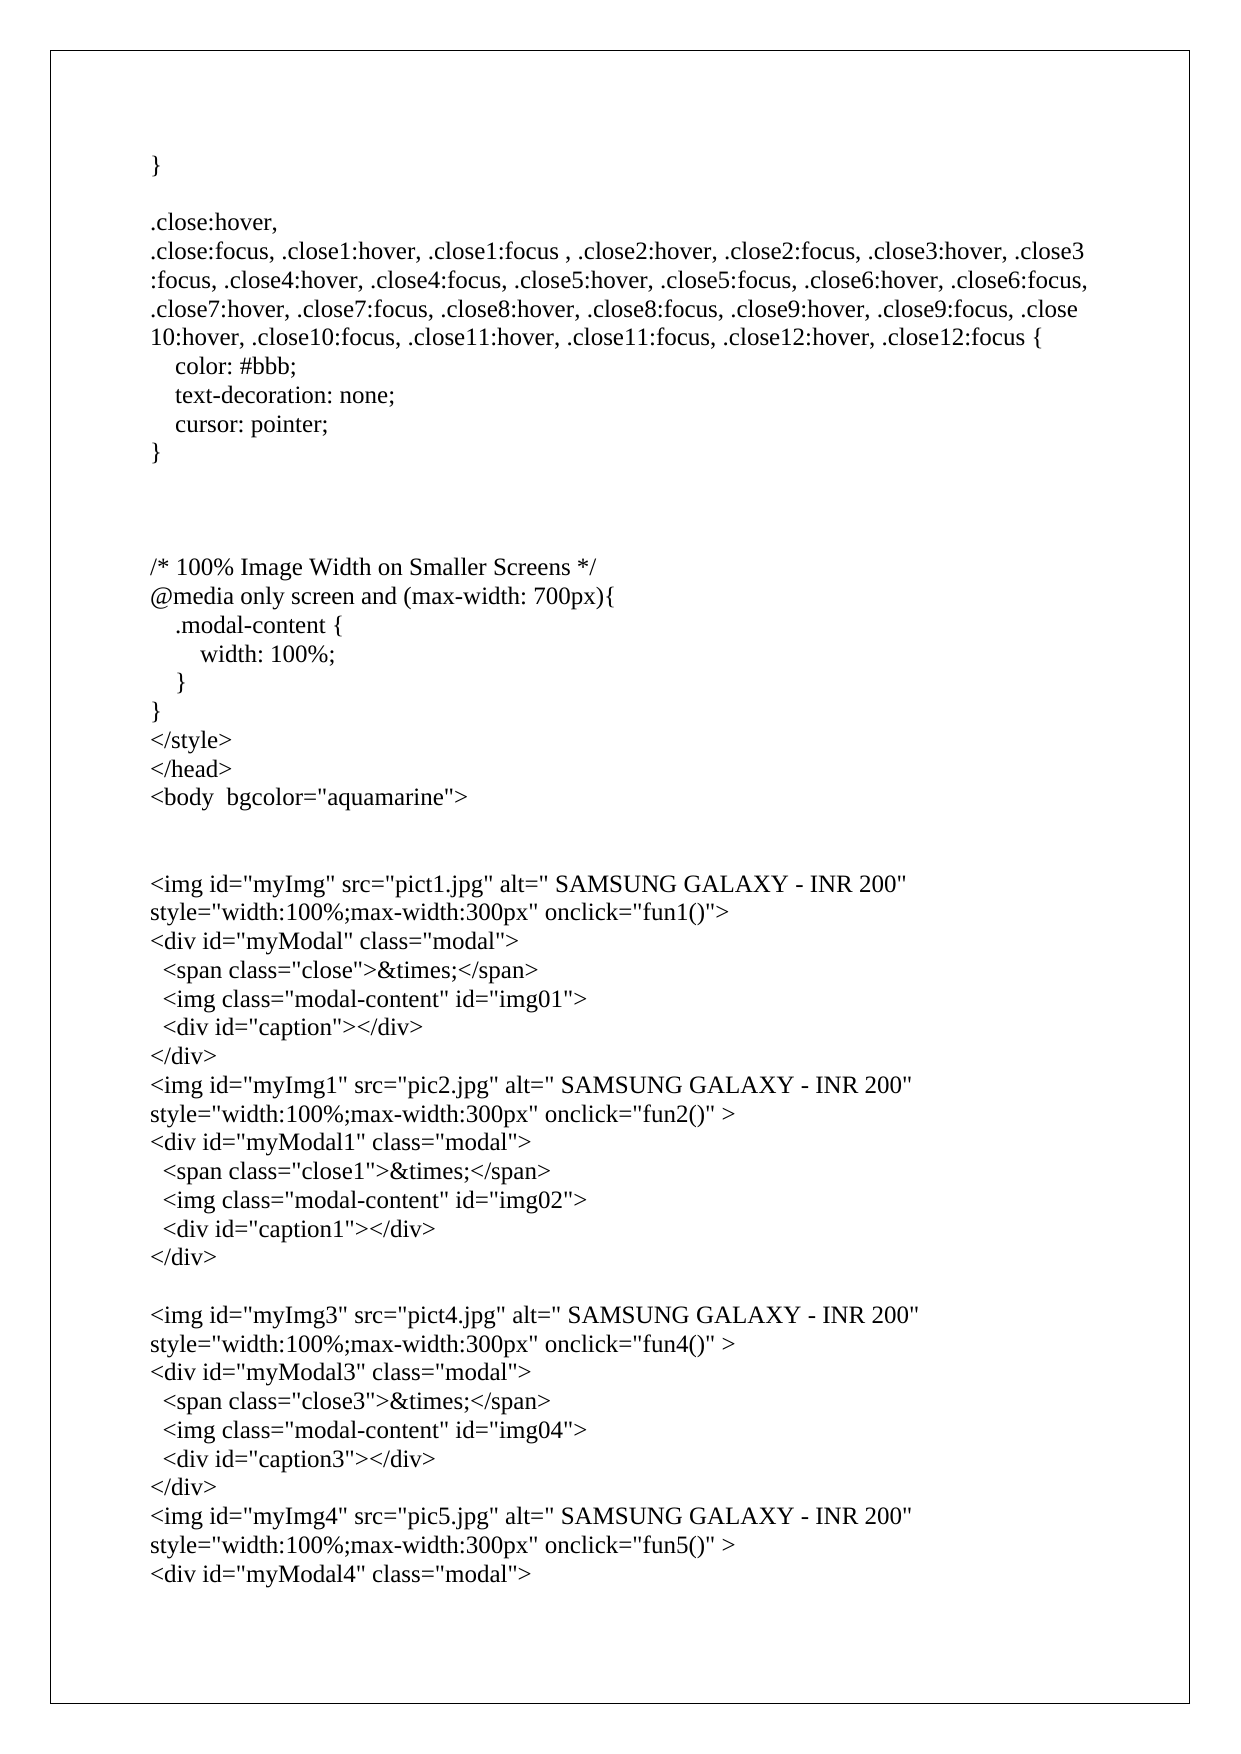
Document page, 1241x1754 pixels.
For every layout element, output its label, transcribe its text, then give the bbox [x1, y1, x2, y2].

text <img class="modal-content" id="img01"> [150, 984, 1090, 1012]
text color: #bbb; [150, 351, 1090, 380]
text </div> [150, 1472, 1090, 1501]
text <span class="close1">&times;</span> [150, 1156, 1090, 1185]
text /* 100% Image Width on Smaller Screens */ [150, 552, 1090, 581]
text </div> [150, 1041, 1090, 1070]
text width: 100%; [150, 639, 1090, 667]
text <div id="caption"></div> [150, 1012, 1090, 1041]
text </head> [150, 754, 1090, 782]
text .close:hover, [150, 207, 1090, 236]
text <span class="close3">&times;</span> [150, 1386, 1090, 1415]
text } [150, 437, 1090, 466]
text text-decoration: none; [150, 380, 1090, 409]
text <img class="modal-content" id="img02"> [150, 1185, 1090, 1214]
text } [150, 667, 1090, 696]
text </div> [150, 1242, 1090, 1271]
text @media only screen and (max-width: 700px){ [150, 581, 1090, 610]
text <div id="myModal" class="modal"> [150, 926, 1090, 955]
text cursor: pointer; [150, 409, 1090, 437]
text </style> [150, 725, 1090, 754]
text <img id="myImg3" src="pict4.jpg" alt=" SAMSUNG GALAXY - INR 200" style="width:100%;max-width:300px" onclick="fun4()" > [150, 1300, 1090, 1357]
text <div id="myModal1" class="modal"> [150, 1127, 1090, 1156]
text <img id="myImg4" src="pic5.jpg" alt=" SAMSUNG GALAXY - INR 200" style="width:100%;max-width:300px" onclick="fun5()" > [150, 1501, 1090, 1559]
text .modal-content { [150, 610, 1090, 639]
text <div id="myModal3" class="modal"> [150, 1357, 1090, 1386]
text } [150, 150, 1090, 179]
text <div id="caption3"></div> [150, 1444, 1090, 1472]
text <body bgcolor="aquamarine"> [150, 782, 1090, 811]
text <img id="myImg1" src="pic2.jpg" alt=" SAMSUNG GALAXY - INR 200" style="width:100%;max-width:300px" onclick="fun2()" > [150, 1070, 1090, 1127]
text } [150, 696, 1090, 725]
text .close:focus, .close1:hover, .close1:focus , .close2:hover, .close2:focus, .close3:hover, .close3:focus, .close4:hover, .close4:focus, .close5:hover, .close5:focus, .close6:hover, .close6:focus, .close7:hover, .close7:focus, .close8:hover, .close8:focus, .close9:hover, .close9:focus, .close10:hover, .close10:focus, .close11:hover, .close11:focus, .close12:hover, .close12:focus { [150, 236, 1090, 351]
text <span class="close">&times;</span> [150, 955, 1090, 984]
text <div id="caption1"></div> [150, 1214, 1090, 1242]
text <img class="modal-content" id="img04"> [150, 1415, 1090, 1444]
text <img id="myImg" src="pict1.jpg" alt=" SAMSUNG GALAXY - INR 200" style="width:100%;max-width:300px" onclick="fun1()"> [150, 869, 1090, 926]
text <div id="myModal4" class="modal"> [150, 1559, 1090, 1587]
